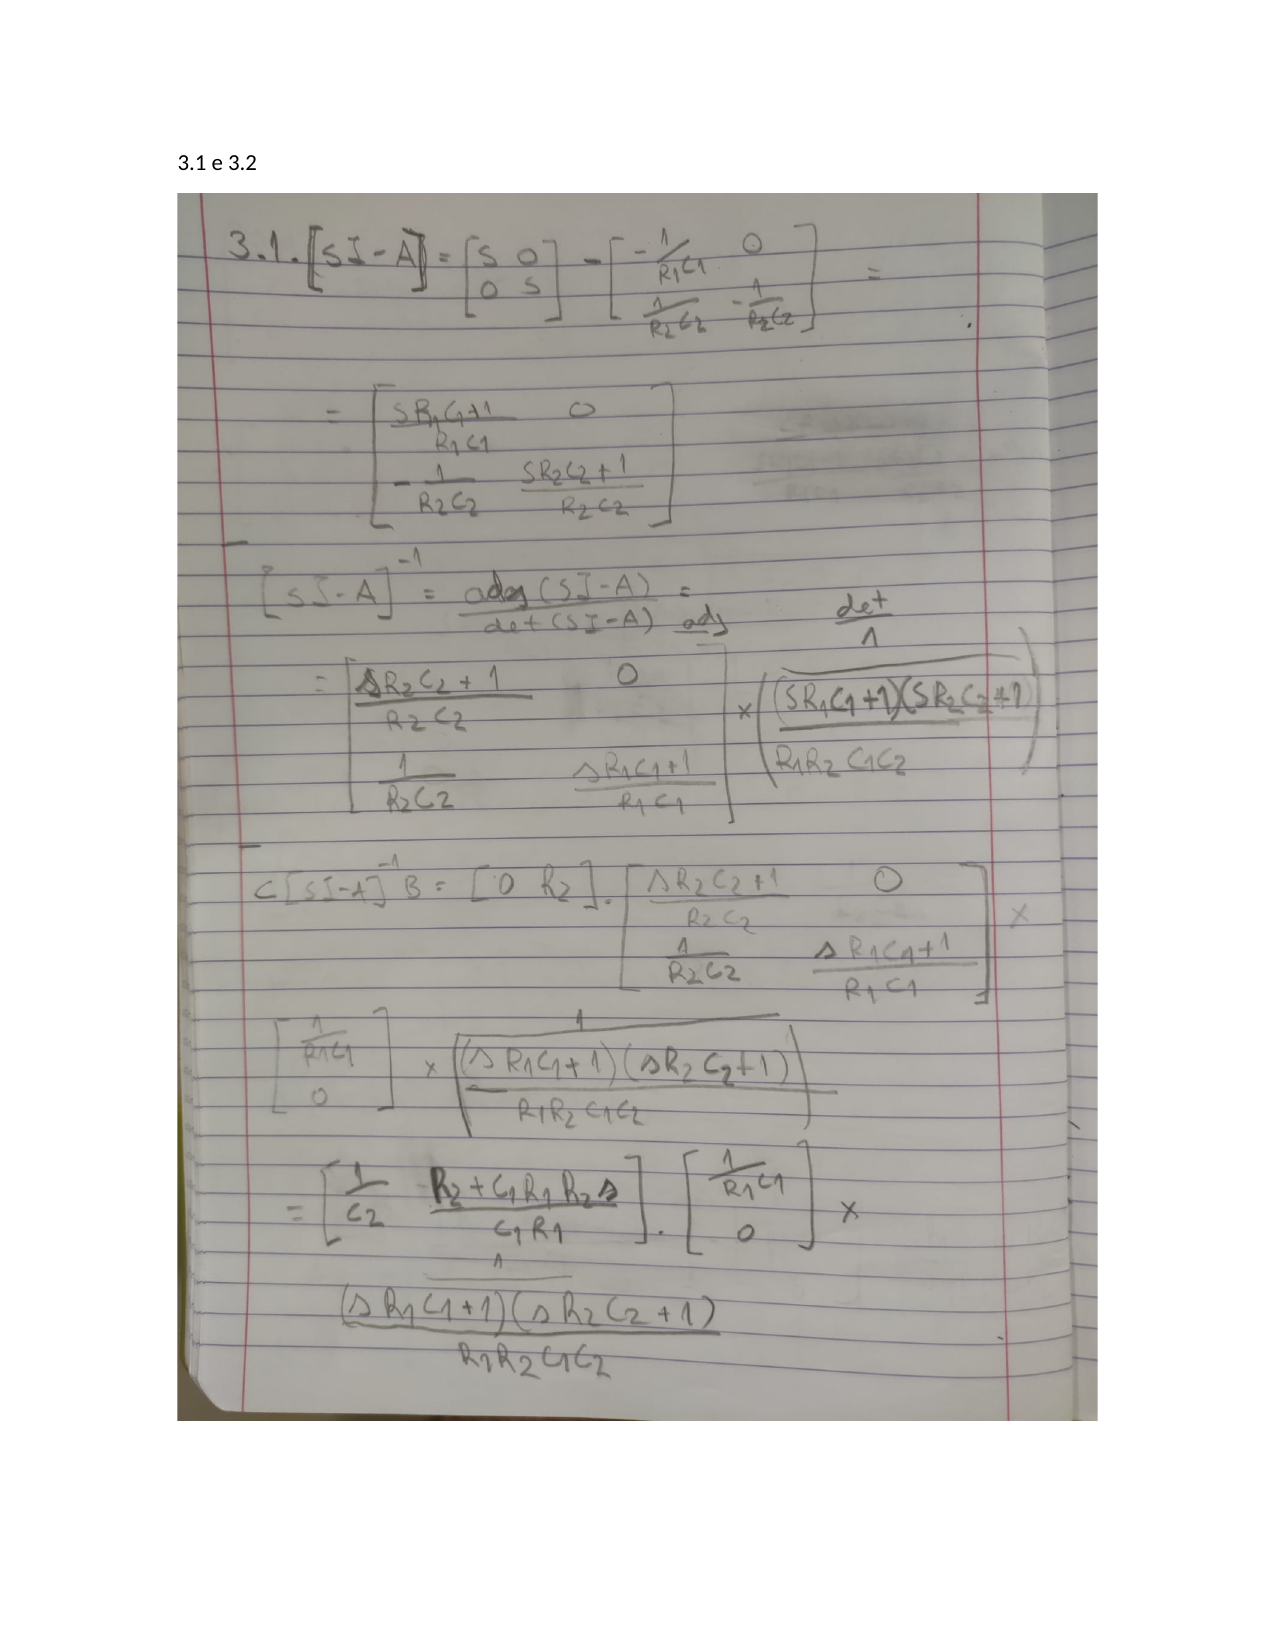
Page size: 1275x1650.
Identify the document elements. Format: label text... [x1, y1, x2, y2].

text 3.1 e 3.2 [177, 148, 1098, 176]
picture [177, 193, 1098, 1421]
